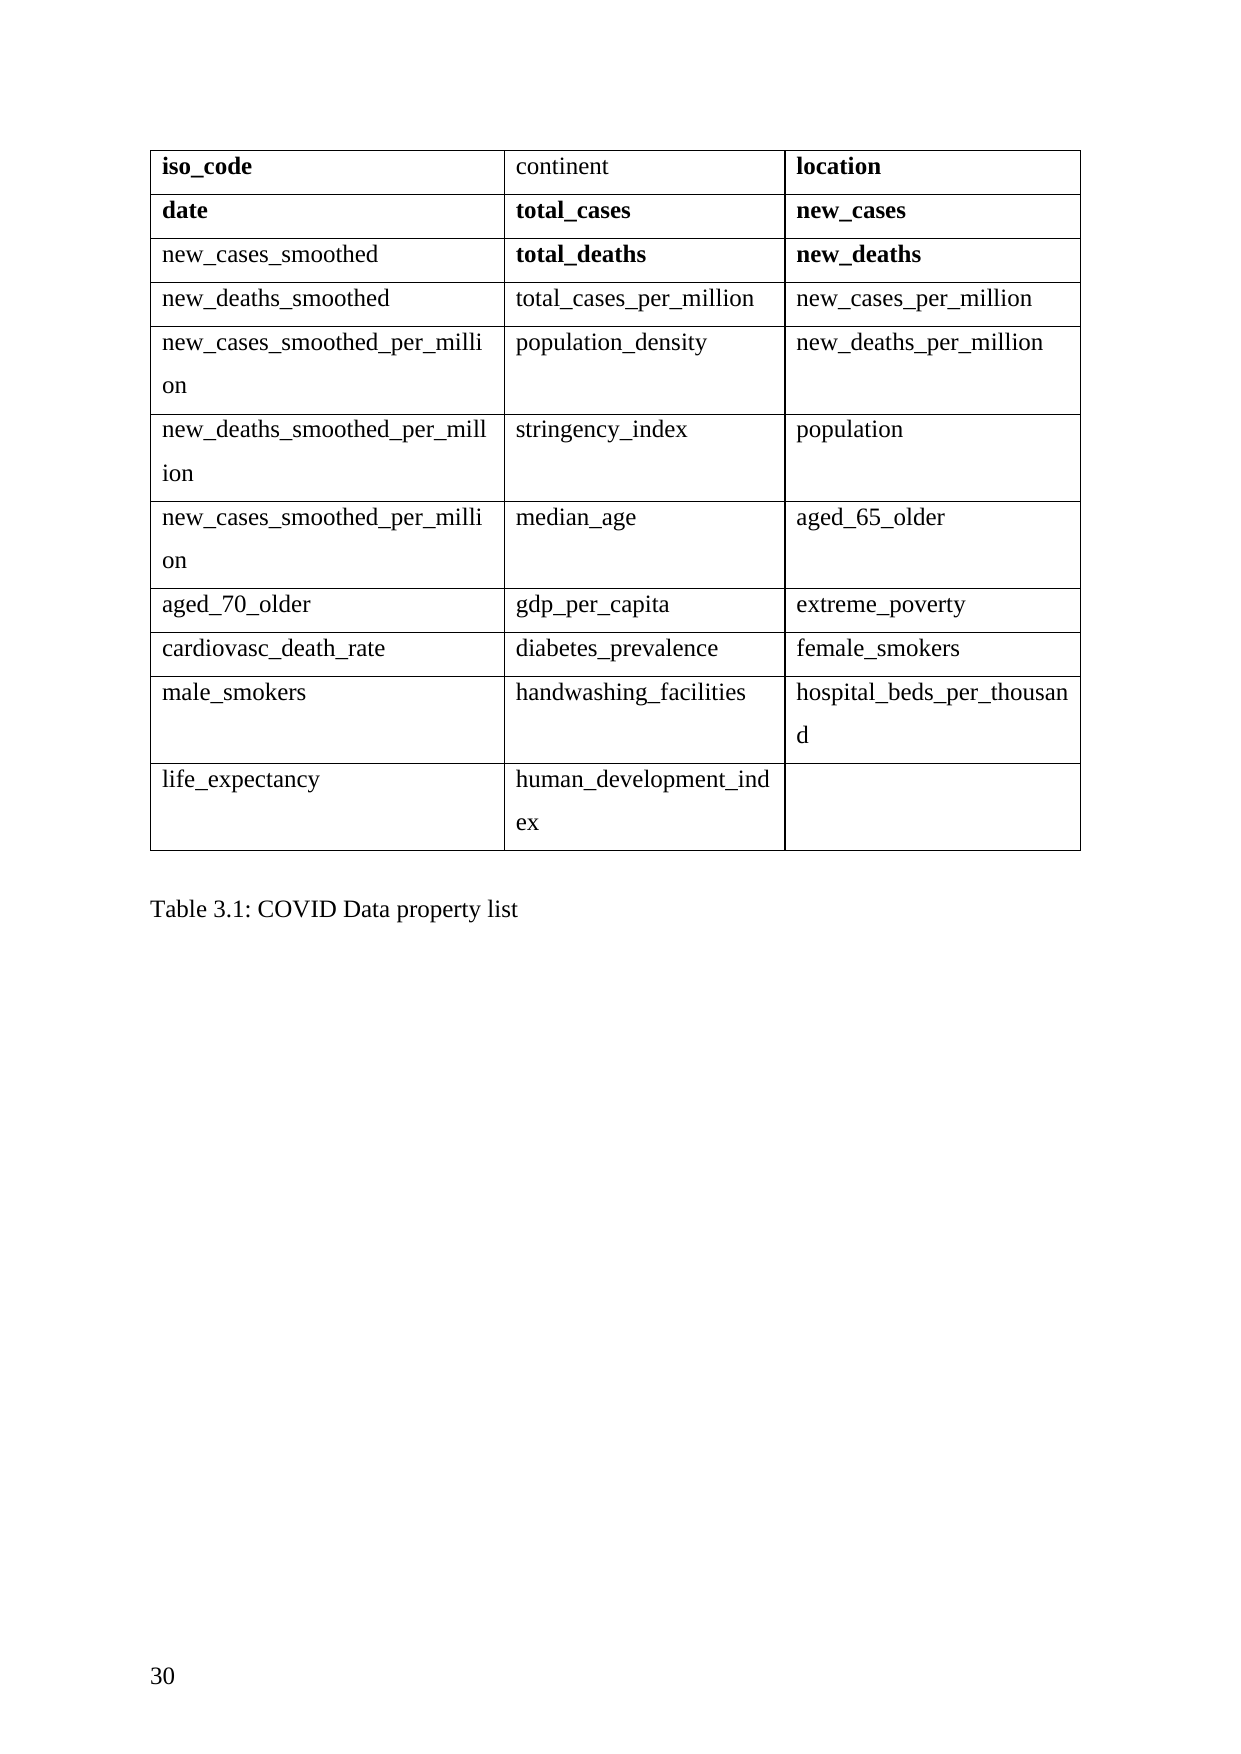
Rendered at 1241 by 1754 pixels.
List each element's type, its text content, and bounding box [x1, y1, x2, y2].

table_cell extreme_poverty [786, 589, 1080, 632]
table_cell total_cases [505, 195, 784, 238]
table_header location [786, 151, 1080, 194]
table_cell human_development_index [505, 764, 784, 850]
table_cell population_density [505, 327, 784, 413]
table_cell hospital_beds_per_thousand [786, 677, 1080, 763]
table_cell stringency_index [505, 415, 784, 501]
table_cell new_cases [786, 195, 1080, 238]
table_cell cardiovasc_death_rate [151, 633, 504, 676]
table_cell new_cases_smoothed_per_million [151, 502, 504, 588]
table_cell female_smokers [786, 633, 1080, 676]
table_cell total_cases_per_million [505, 283, 784, 326]
table_cell new_cases_per_million [786, 283, 1080, 326]
table_cell life_expectancy [151, 764, 504, 850]
table_cell new_deaths_smoothed_per_million [151, 415, 504, 501]
table_header continent [505, 151, 784, 194]
text Table 3.1: COVID Data property list [150, 851, 1090, 966]
table_cell handwashing_facilities [505, 677, 784, 763]
table_cell date [151, 195, 504, 238]
table_cell new_cases_smoothed_per_million [151, 327, 504, 413]
table_cell median_age [505, 502, 784, 588]
table_cell new_deaths_per_million [786, 327, 1080, 413]
table_cell new_cases_smoothed [151, 239, 504, 282]
table_cell gdp_per_capita [505, 589, 784, 632]
table_cell diabetes_prevalence [505, 633, 784, 676]
table_cell aged_70_older [151, 589, 504, 632]
table_header iso_code [151, 151, 504, 194]
table_cell [786, 764, 1080, 850]
table_cell total_deaths [505, 239, 784, 282]
table_cell population [786, 415, 1080, 501]
table_cell male_smokers [151, 677, 504, 763]
table_cell aged_65_older [786, 502, 1080, 588]
table_cell new_deaths_smoothed [151, 283, 504, 326]
table_cell new_deaths [786, 239, 1080, 282]
